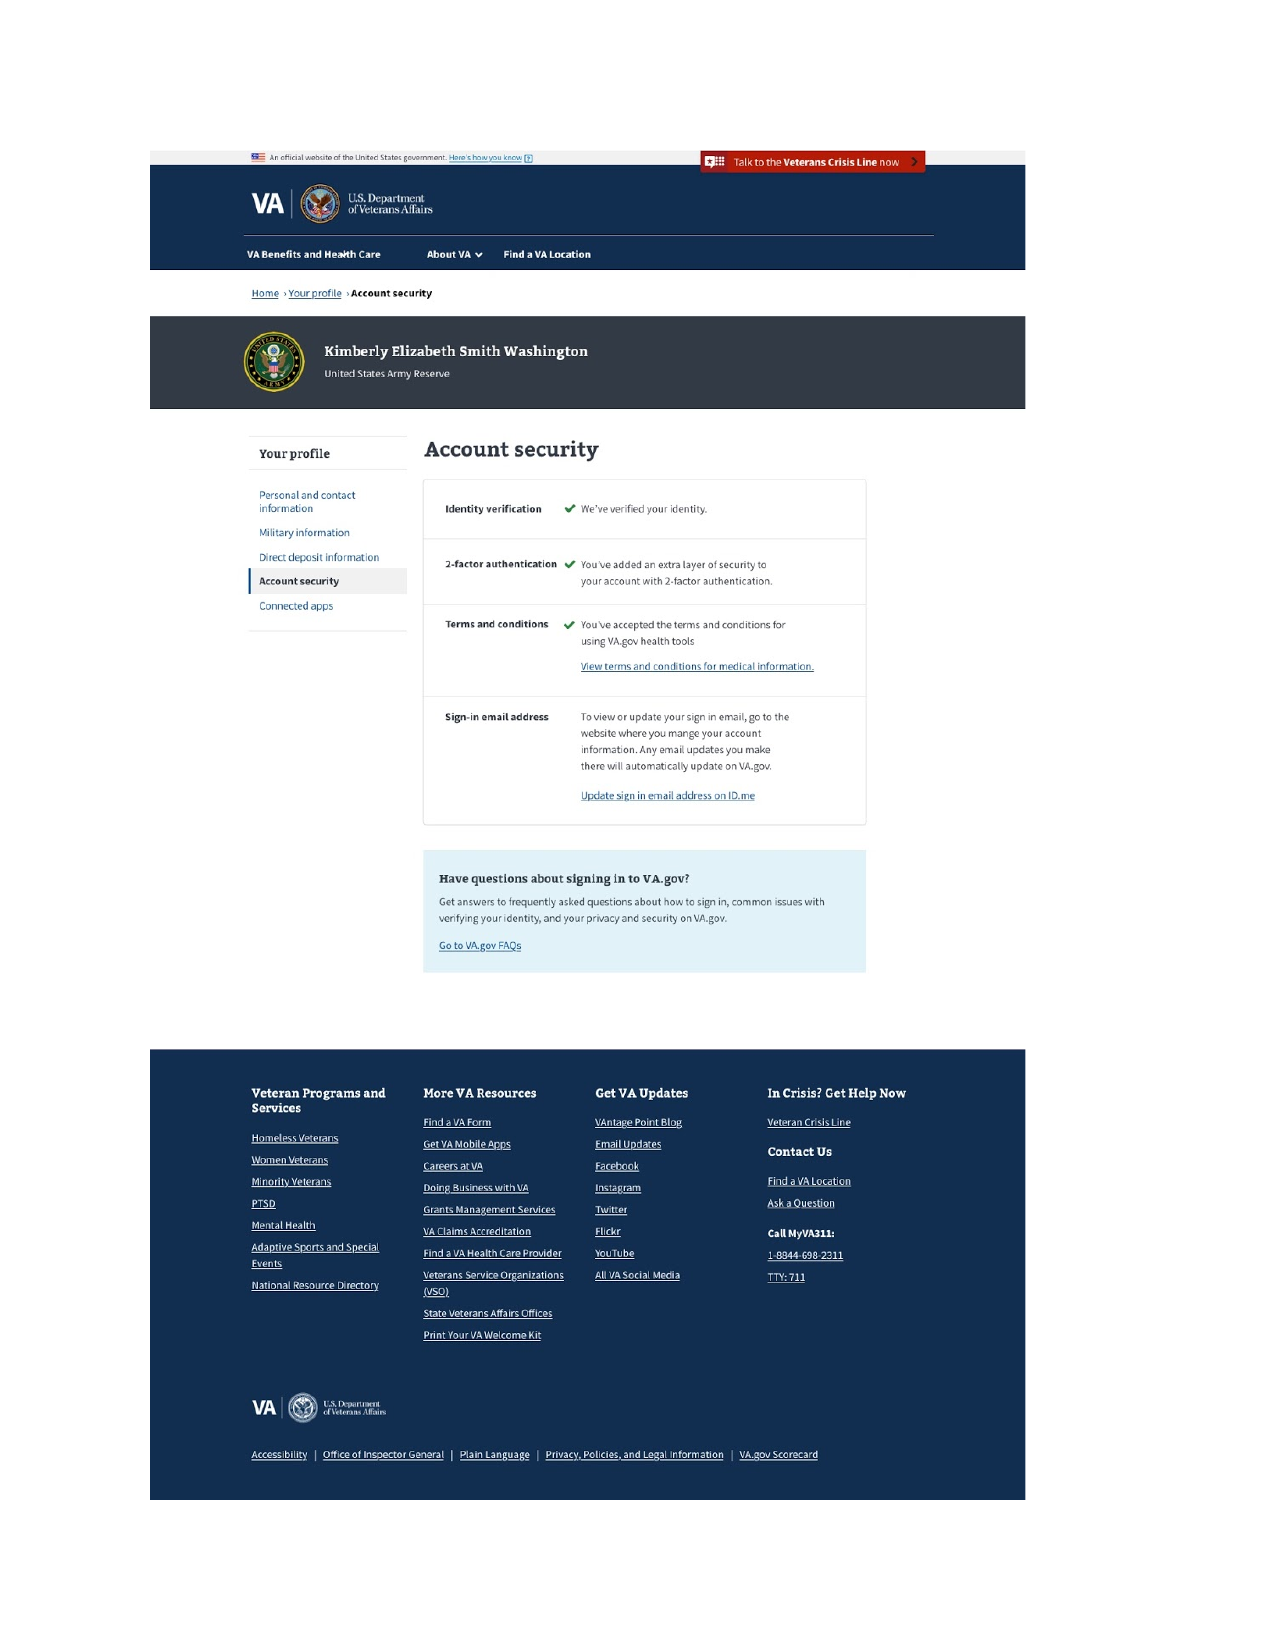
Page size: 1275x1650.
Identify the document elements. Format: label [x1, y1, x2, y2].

picture [150, 150, 1026, 1500]
